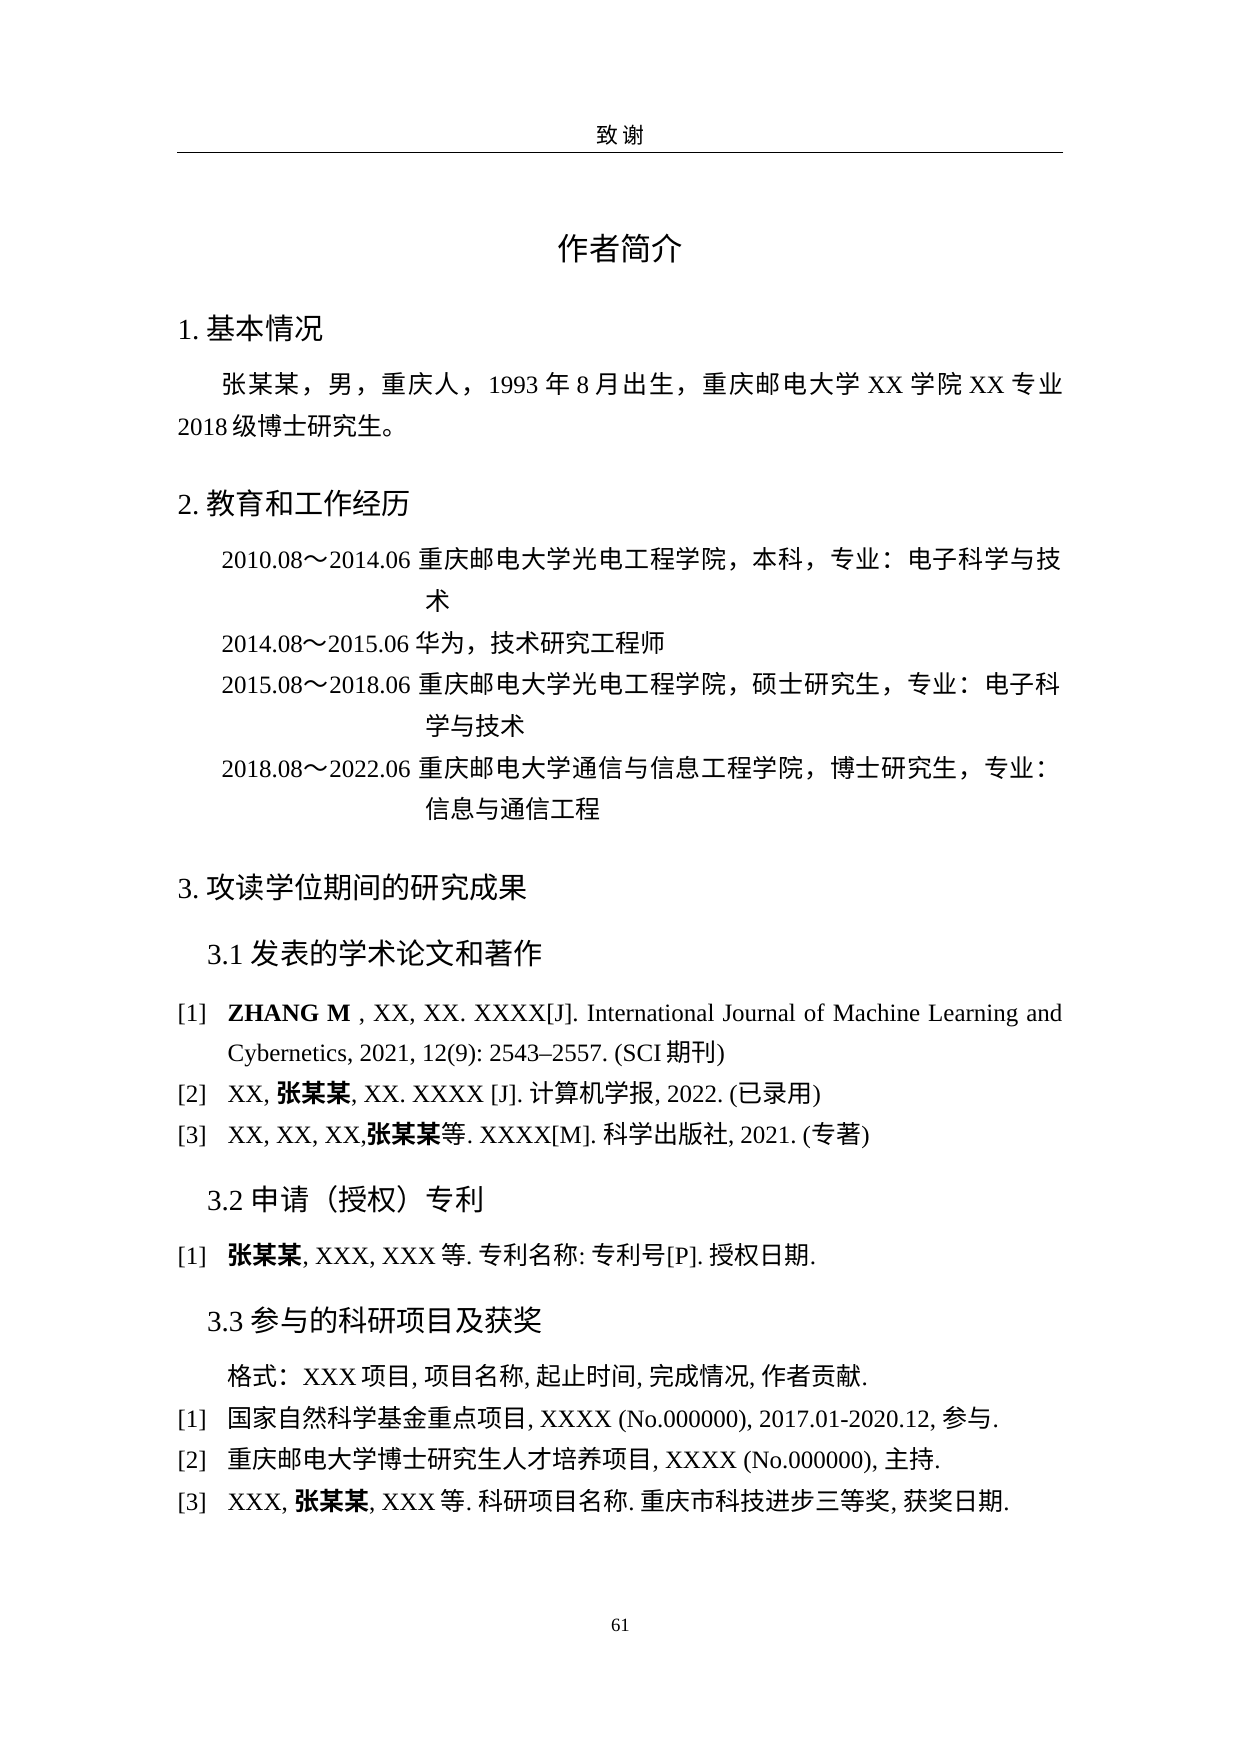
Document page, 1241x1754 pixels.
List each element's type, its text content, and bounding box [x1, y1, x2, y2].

subtitle 教育和工作经历 [177, 481, 1063, 523]
list 张某某, XXX, XXX等. 专利名称: 专利号[P]. 授权日期. [177, 1231, 1063, 1273]
text 2018.08～2022.06 重庆邮电大学通信与信息工程学院，博士研究生，专业：信息与通信工程 [221, 744, 1063, 827]
list 格式：XXX项目, 项目名称, 起止时间, 完成情况, 作者贡献. [227, 1352, 1063, 1394]
subtitle 基本情况 [177, 306, 1063, 348]
list XXX, 张某某, XXX等. 科研项目名称. 重庆市科技进步三等奖, 获奖日期. [177, 1477, 1063, 1519]
subtitle 参与的科研项目及获奖 [207, 1298, 1063, 1340]
subtitle 攻读学位期间的研究成果 [177, 865, 1063, 906]
text 2015.08～2018.06 重庆邮电大学光电工程学院，硕士研究生，专业：电子科学与技术 [221, 661, 1063, 744]
text 张某某，男，重庆人，1993年8月出生，重庆邮电大学XX学院XX专业2018级博士研究生。 [177, 361, 1063, 444]
text 2014.08～2015.06 华为，技术研究工程师 [221, 619, 1063, 661]
subtitle 申请（授权）专利 [207, 1177, 1063, 1219]
list 国家自然科学基金重点项目, XXXX (No.000000), 2017.01-2020.12, 参与. [177, 1394, 1063, 1436]
list XX, XX, XX,张某某等. XXXX[M]. 科学出版社, 2021. (专著) [177, 1111, 1063, 1152]
list XX, 张某某, XX. XXXX [J]. 计算机学报, 2022. (已录用) [177, 1069, 1063, 1111]
list ZHANG M , XX, XX. XXXX[J]. International Journal of Machine Learning and Cybernetics, 2021, 12(9): 2543–2557. (SCI期刊) [177, 986, 1063, 1069]
subtitle 发表的学术论文和著作 [207, 931, 1063, 973]
title 作者简介 [177, 227, 1063, 269]
list 重庆邮电大学博士研究生人才培养项目, XXXX (No.000000), 主持. [177, 1436, 1063, 1477]
text 2010.08～2014.06 重庆邮电大学光电工程学院，本科，专业：电子科学与技术 [221, 536, 1063, 619]
